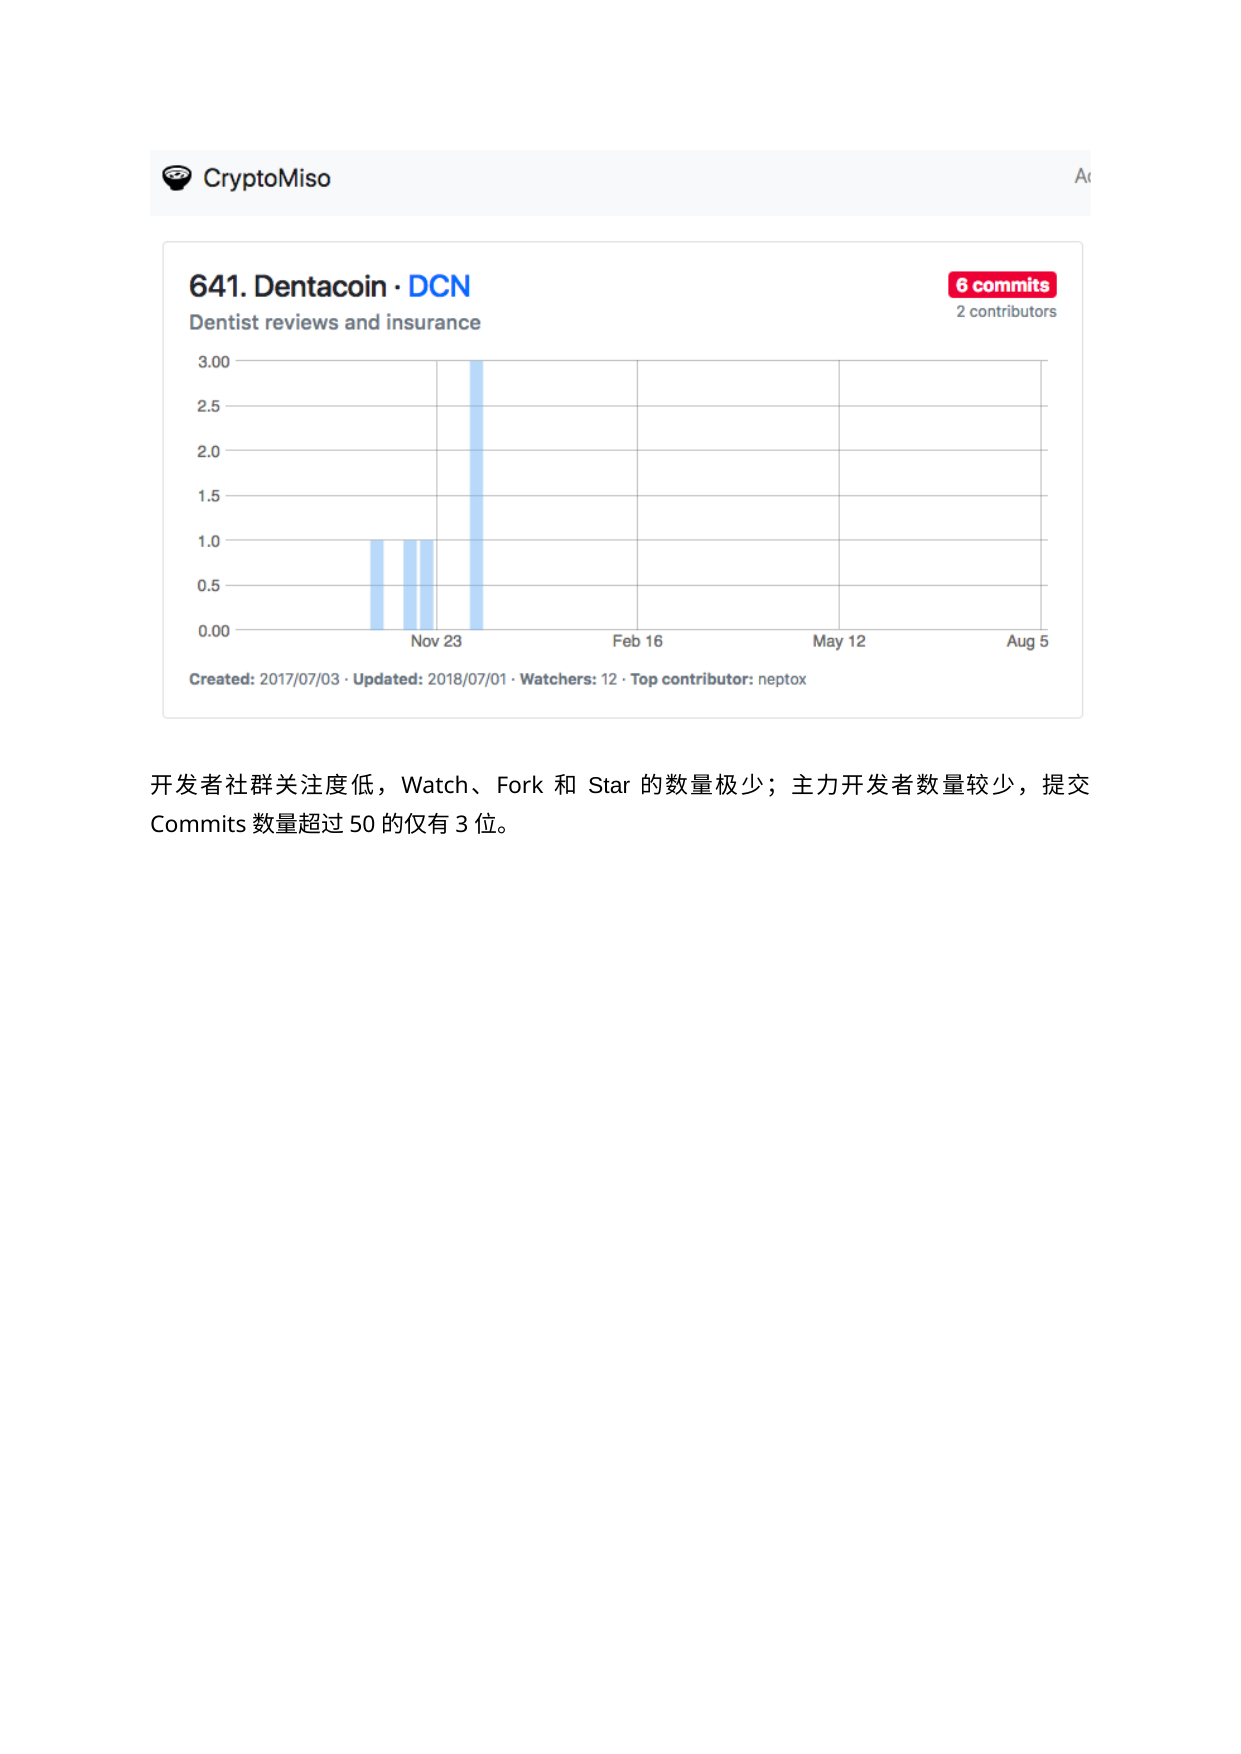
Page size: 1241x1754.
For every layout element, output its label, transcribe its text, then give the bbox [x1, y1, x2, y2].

text 开发者社群关注度低，Watch、Fork 和 Star 的数量极少；主力开发者数量较少，提交 Commits 数量超过 50 的仅有 3 位。 [150, 767, 1090, 839]
picture [150, 150, 1091, 734]
